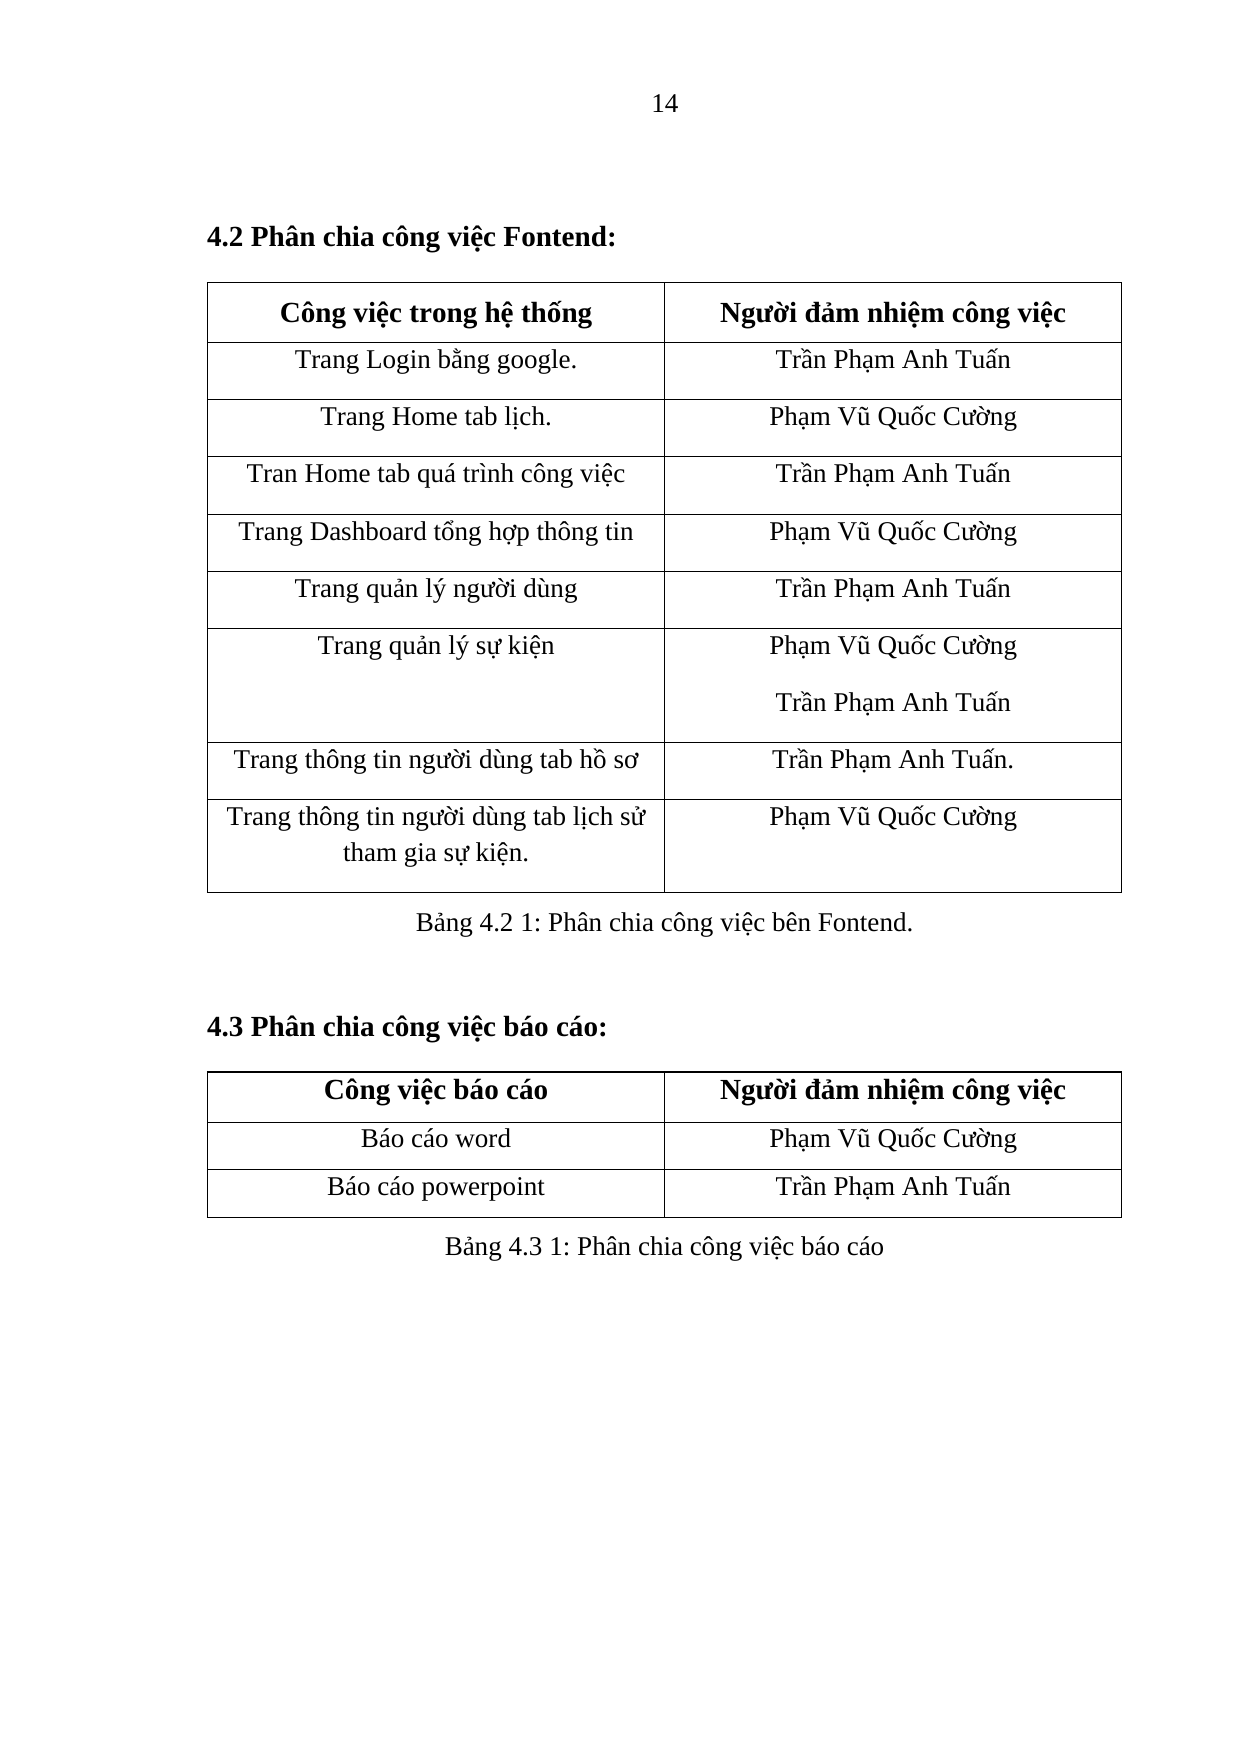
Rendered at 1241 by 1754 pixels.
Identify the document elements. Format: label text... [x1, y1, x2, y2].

table_header Người đảm nhiệm công việc [665, 283, 1121, 342]
table_cell Phạm Vũ Quốc Cường [665, 400, 1121, 456]
table_cell Trần Phạm Anh Tuấn [665, 343, 1121, 399]
table_cell Phạm Vũ Quốc Cường [665, 515, 1121, 571]
table_cell Phạm Vũ Quốc Cường [665, 1123, 1121, 1169]
table_header Công việc báo cáo [208, 1073, 664, 1122]
table_cell Trang Home tab lịch. [208, 400, 664, 456]
text Bảng 4.3 1: Phân chia công việc báo cáo [207, 1231, 1122, 1262]
table_cell Trang quản lý người dùng [208, 572, 664, 628]
table_cell Trần Phạm Anh Tuấn [665, 1170, 1121, 1217]
table_cell Trần Phạm Anh Tuấn. [665, 743, 1121, 799]
table_cell Trang quản lý sự kiện [208, 629, 664, 742]
subtitle Phân chia công việc Fontend: [207, 219, 1122, 253]
table_cell Trang thông tin người dùng tab hồ sơ [208, 743, 664, 799]
table_cell Tran Home tab quá trình công việc [208, 457, 664, 513]
table_header Người đảm nhiệm công việc [665, 1073, 1121, 1122]
table_cell Báo cáo word [208, 1123, 664, 1169]
table_cell Trần Phạm Anh Tuấn [665, 572, 1121, 628]
table_cell Phạm Vũ Quốc Cường Trần Phạm Anh Tuấn [665, 629, 1121, 742]
table_cell Trần Phạm Anh Tuấn [665, 457, 1121, 513]
text Bảng 4.2 1: Phân chia công việc bên Fontend. [207, 906, 1122, 937]
table_header Công việc trong hệ thống [208, 283, 664, 342]
table_cell Trang Dashboard tổng hợp thông tin [208, 515, 664, 571]
table_cell Trang thông tin người dùng tab lịch sử tham gia sự kiện. [208, 800, 664, 892]
table_cell Phạm Vũ Quốc Cường [665, 800, 1121, 892]
table_cell Báo cáo powerpoint [208, 1170, 664, 1217]
subtitle Phân chia công việc báo cáo: [207, 1009, 1122, 1042]
table_cell Trang Login bằng google. [208, 343, 664, 399]
